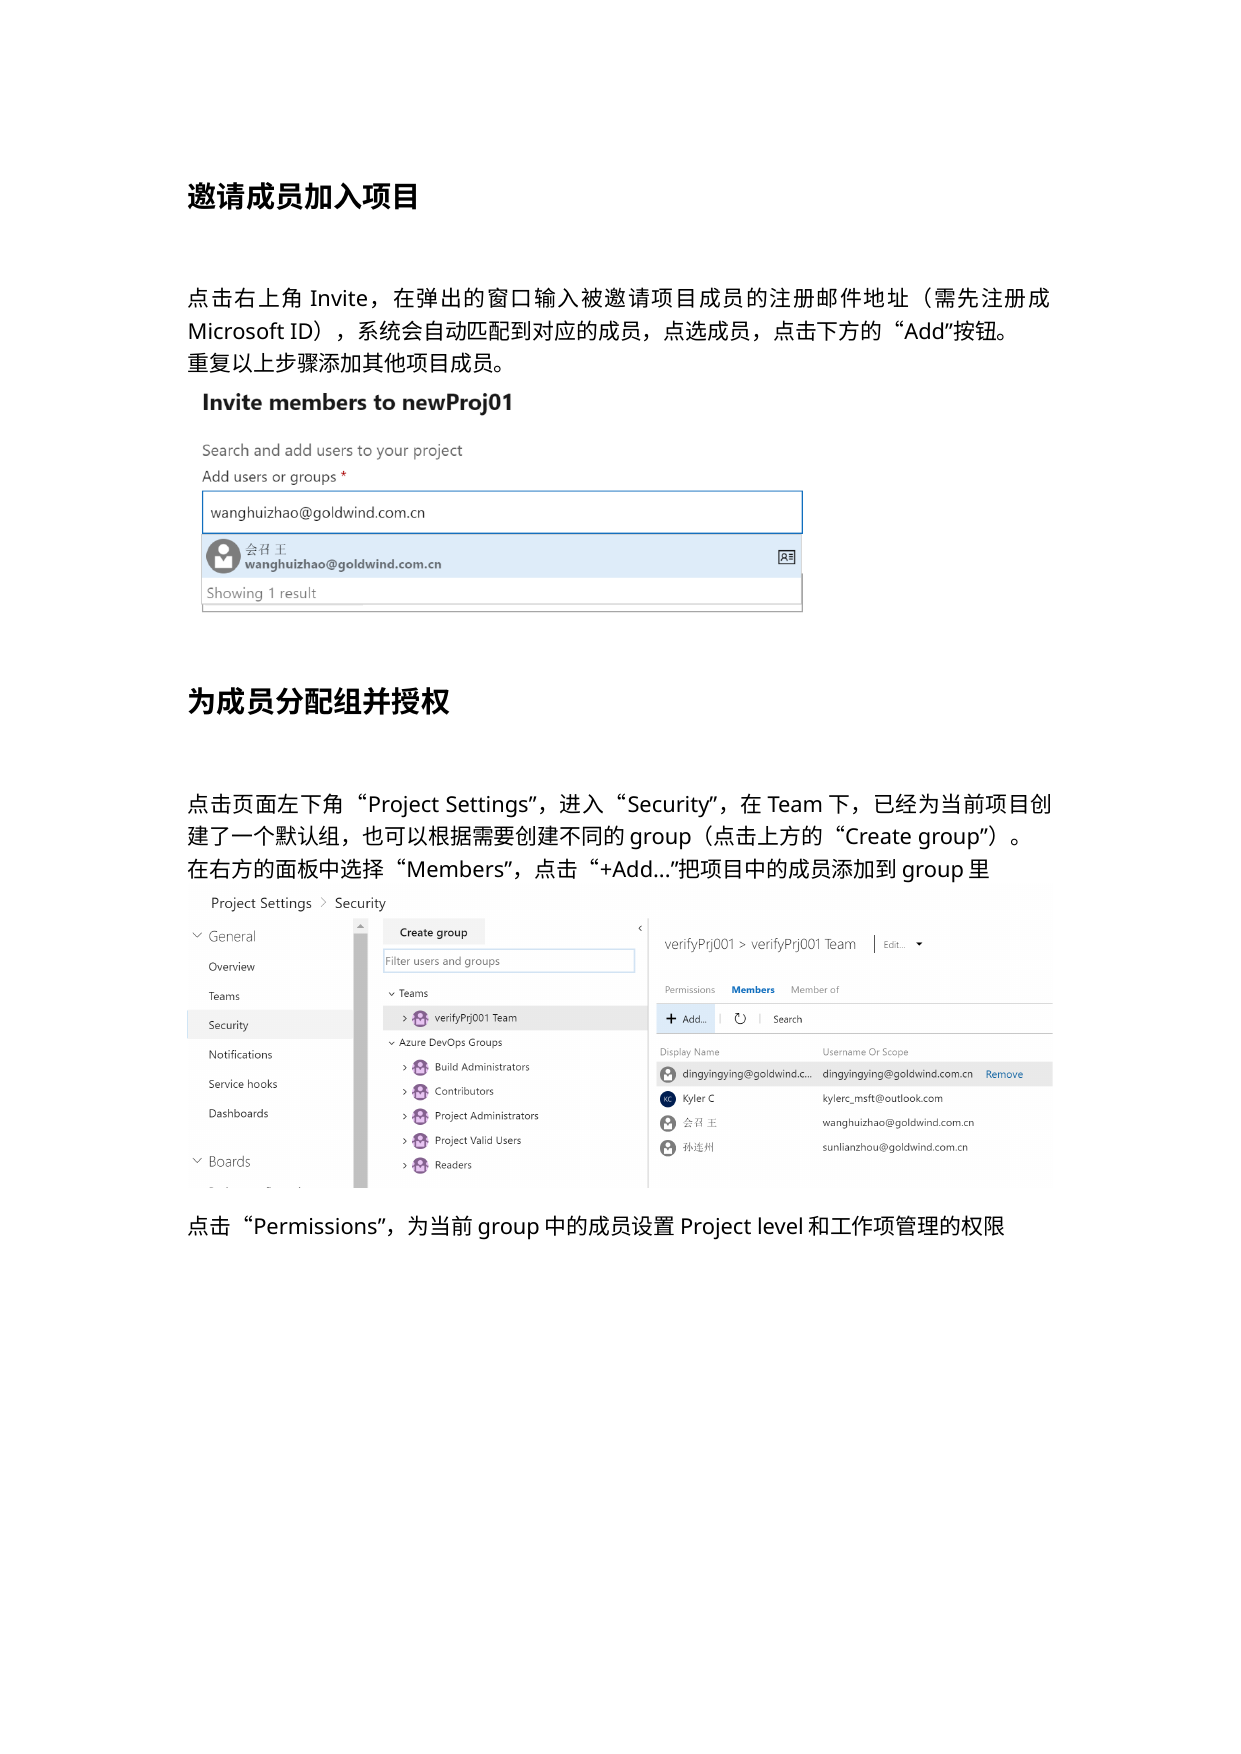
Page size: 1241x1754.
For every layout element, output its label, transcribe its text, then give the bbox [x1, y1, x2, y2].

subtitle 邀请成员加入项目 [187, 162, 1053, 227]
picture [187, 883, 1053, 1188]
text 点击页面左下角“Project Settings”，进入“Security”，在Team下，已经为当前项目创建了一个默认组，也可以根据需要创建不同的group（点击上方的“Create group”）。 [187, 786, 1053, 851]
text 点击右上角Invite，在弹出的窗口输入被邀请项目成员的注册邮件地址（需先注册成Microsoft ID），系统会自动匹配到对应的成员，点选成员，点击下方的“Add”按钮。 [187, 281, 1053, 346]
subtitle 为成员分配组并授权 [187, 667, 1053, 732]
text 在右方的面板中选择“Members”，点击“+Add...”把项目中的成员添加到group里 [187, 851, 1053, 883]
picture [187, 378, 812, 625]
text 点击“Permissions”，为当前group中的成员设置Project level和工作项管理的权限 [187, 1209, 1053, 1241]
text 重复以上步骤添加其他项目成员。 [187, 346, 1053, 378]
